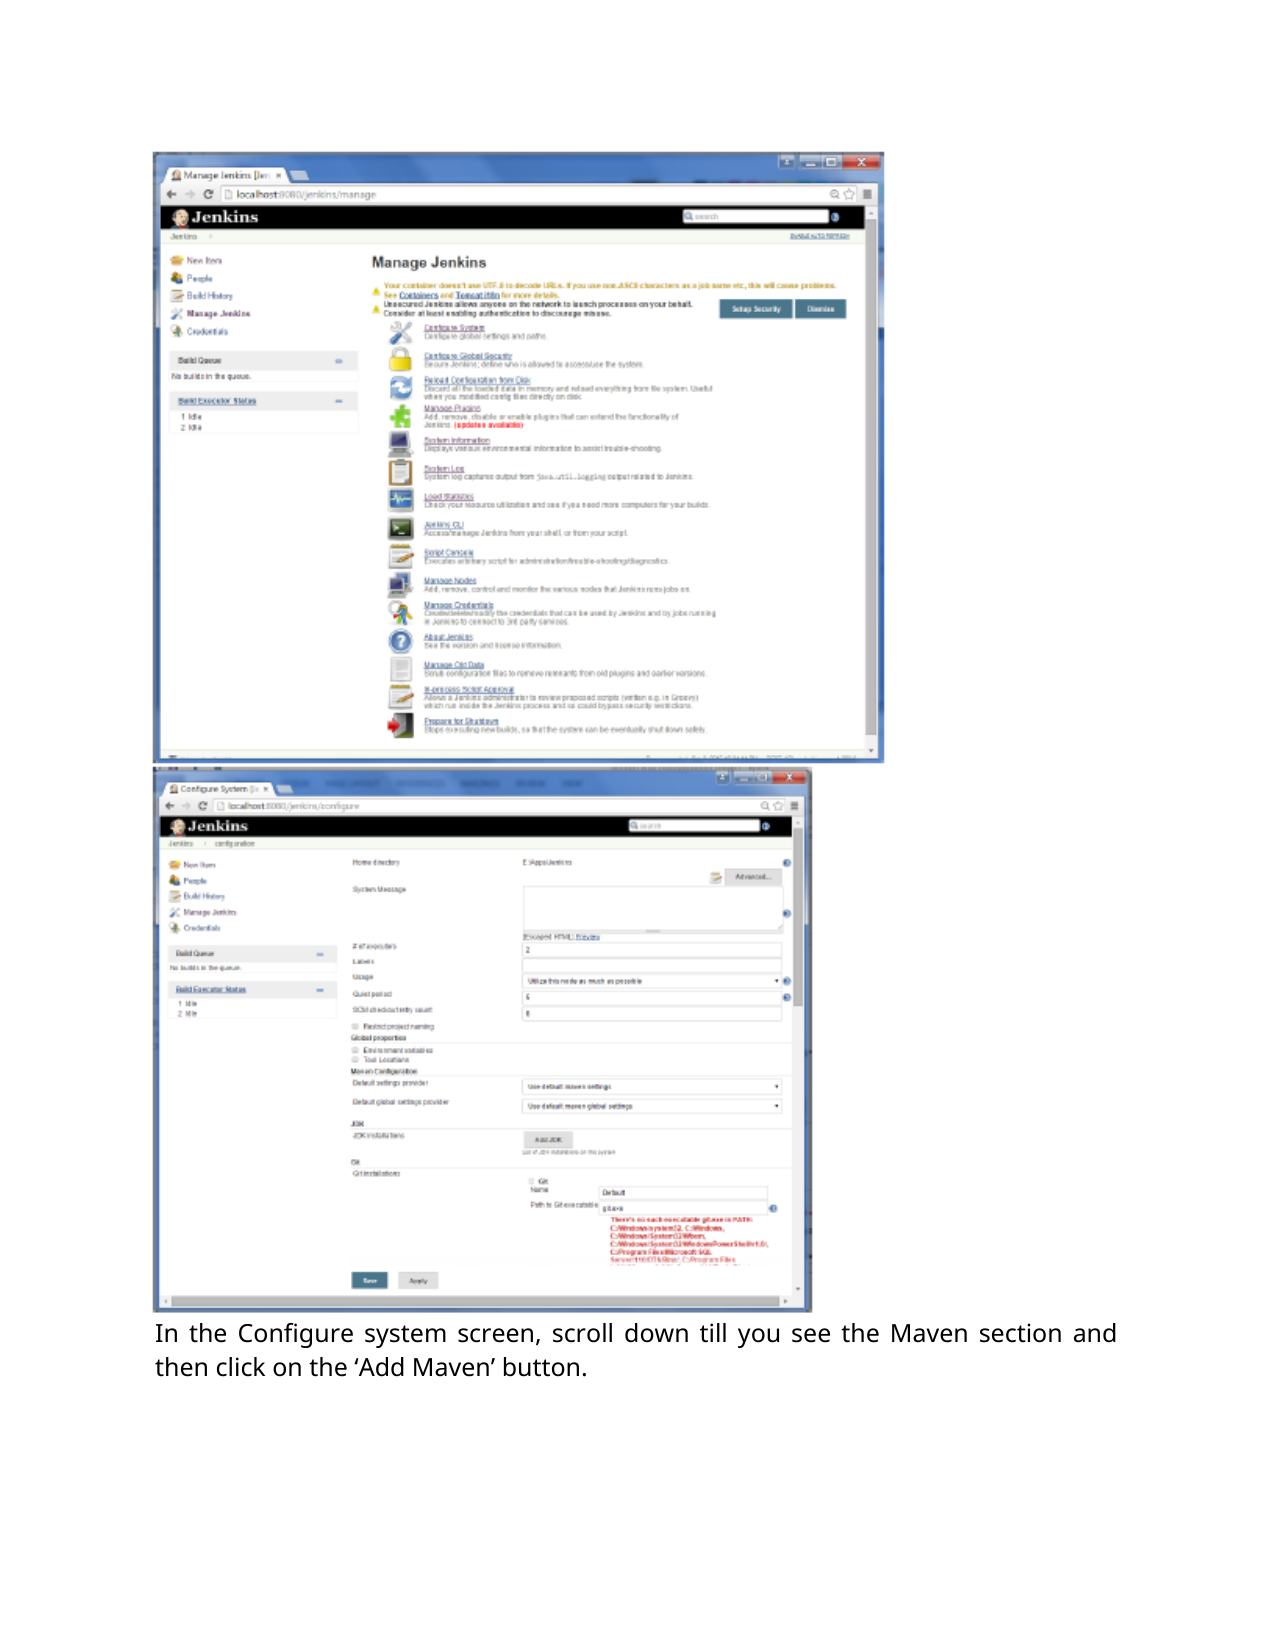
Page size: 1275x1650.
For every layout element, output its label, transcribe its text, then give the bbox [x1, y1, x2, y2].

picture [150, 150, 886, 1316]
text In the Configure system screen, scroll down till you see the Maven section and then click on the ‘Add Maven’ button. [155, 1316, 1120, 1384]
